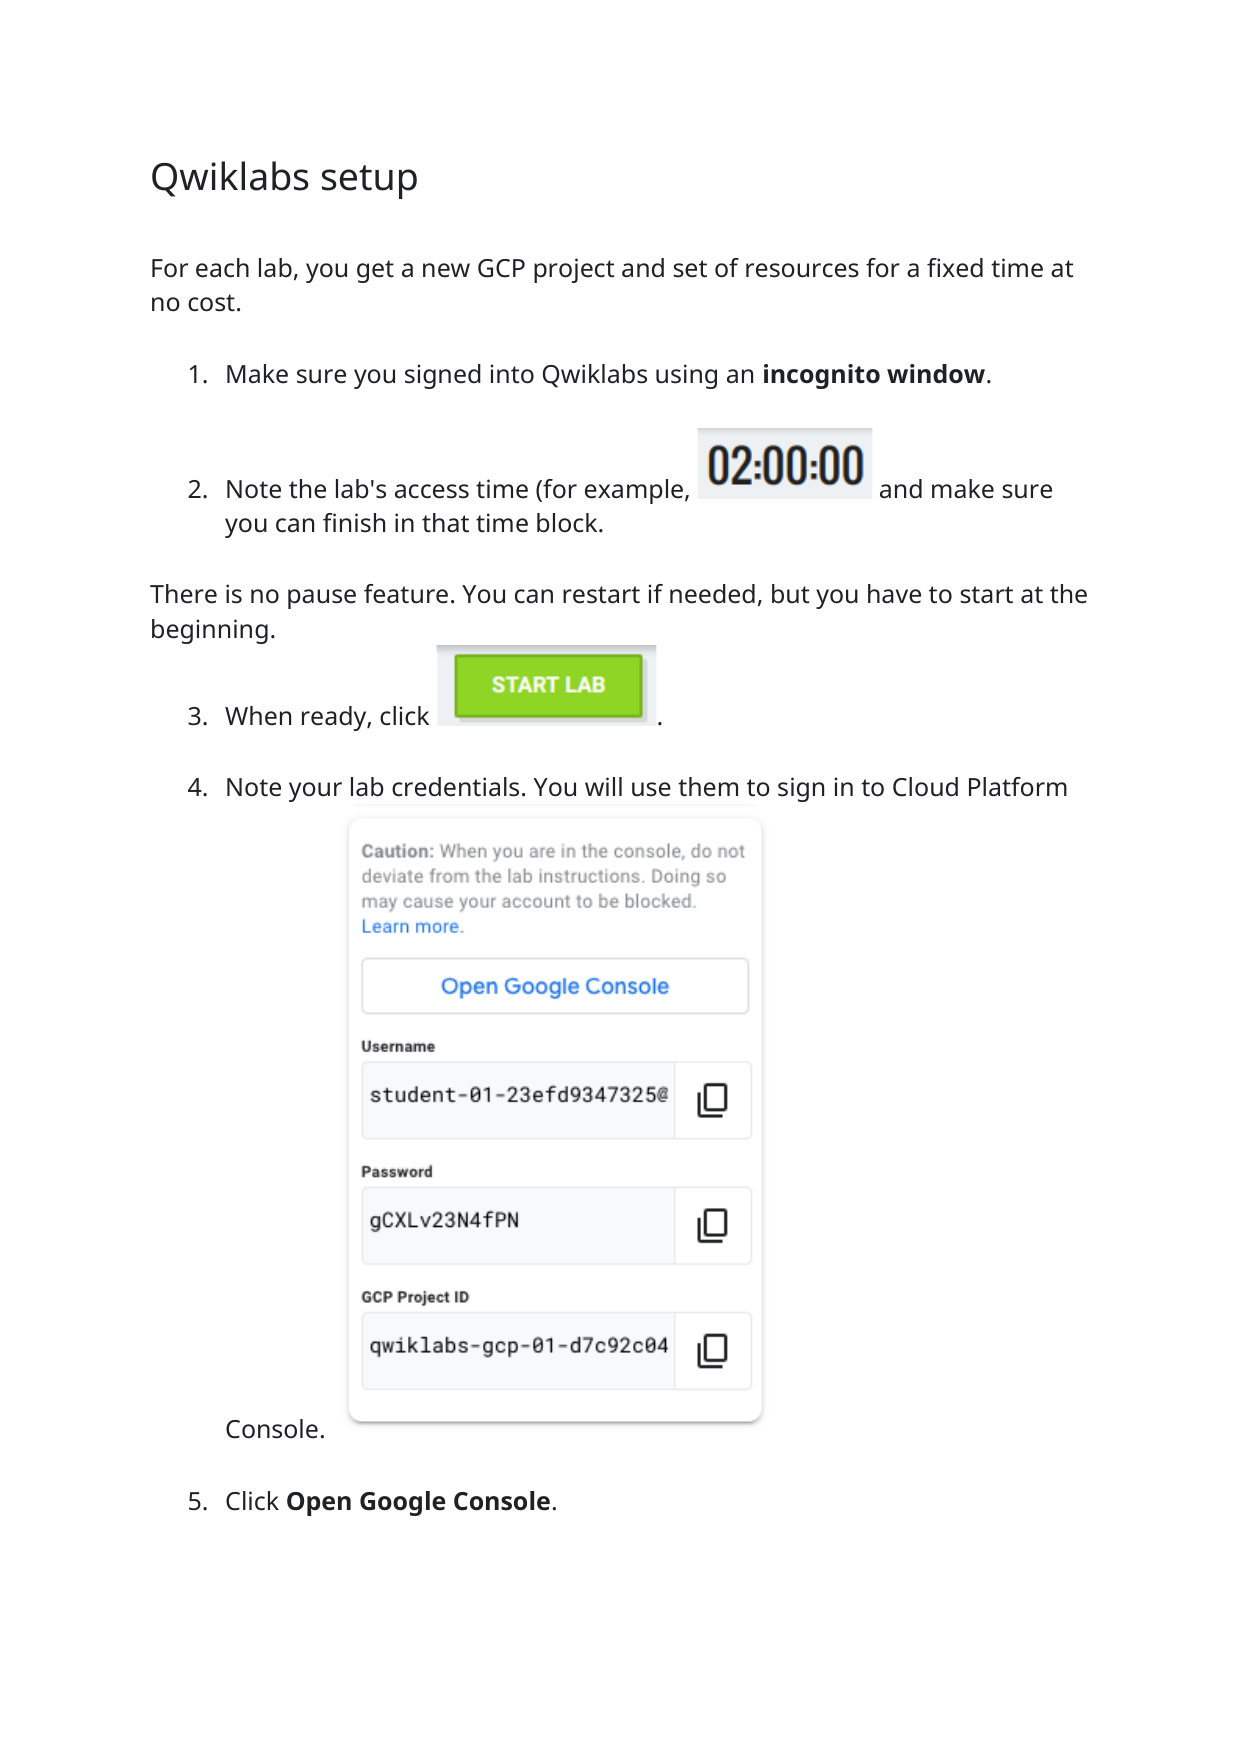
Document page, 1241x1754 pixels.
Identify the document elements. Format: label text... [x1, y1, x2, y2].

list Note the lab's access time (for example, and make sure you can finish in that time block. [187, 428, 1090, 540]
picture [332, 804, 801, 1439]
list Make sure you signed into Qwiklabs using an incognito window. [187, 357, 1090, 391]
list When ready, click . [187, 645, 1090, 732]
picture [697, 428, 873, 499]
text Qwiklabs setup [150, 150, 1090, 201]
picture [436, 645, 657, 726]
text There is no pause feature. You can restart if needed, but you have to start at the beginning. [150, 577, 1090, 645]
list Click Open Google Console. [187, 1483, 1090, 1517]
text For each lab, you get a new GCP project and set of resources for a fixed time at no cost. [150, 251, 1090, 319]
